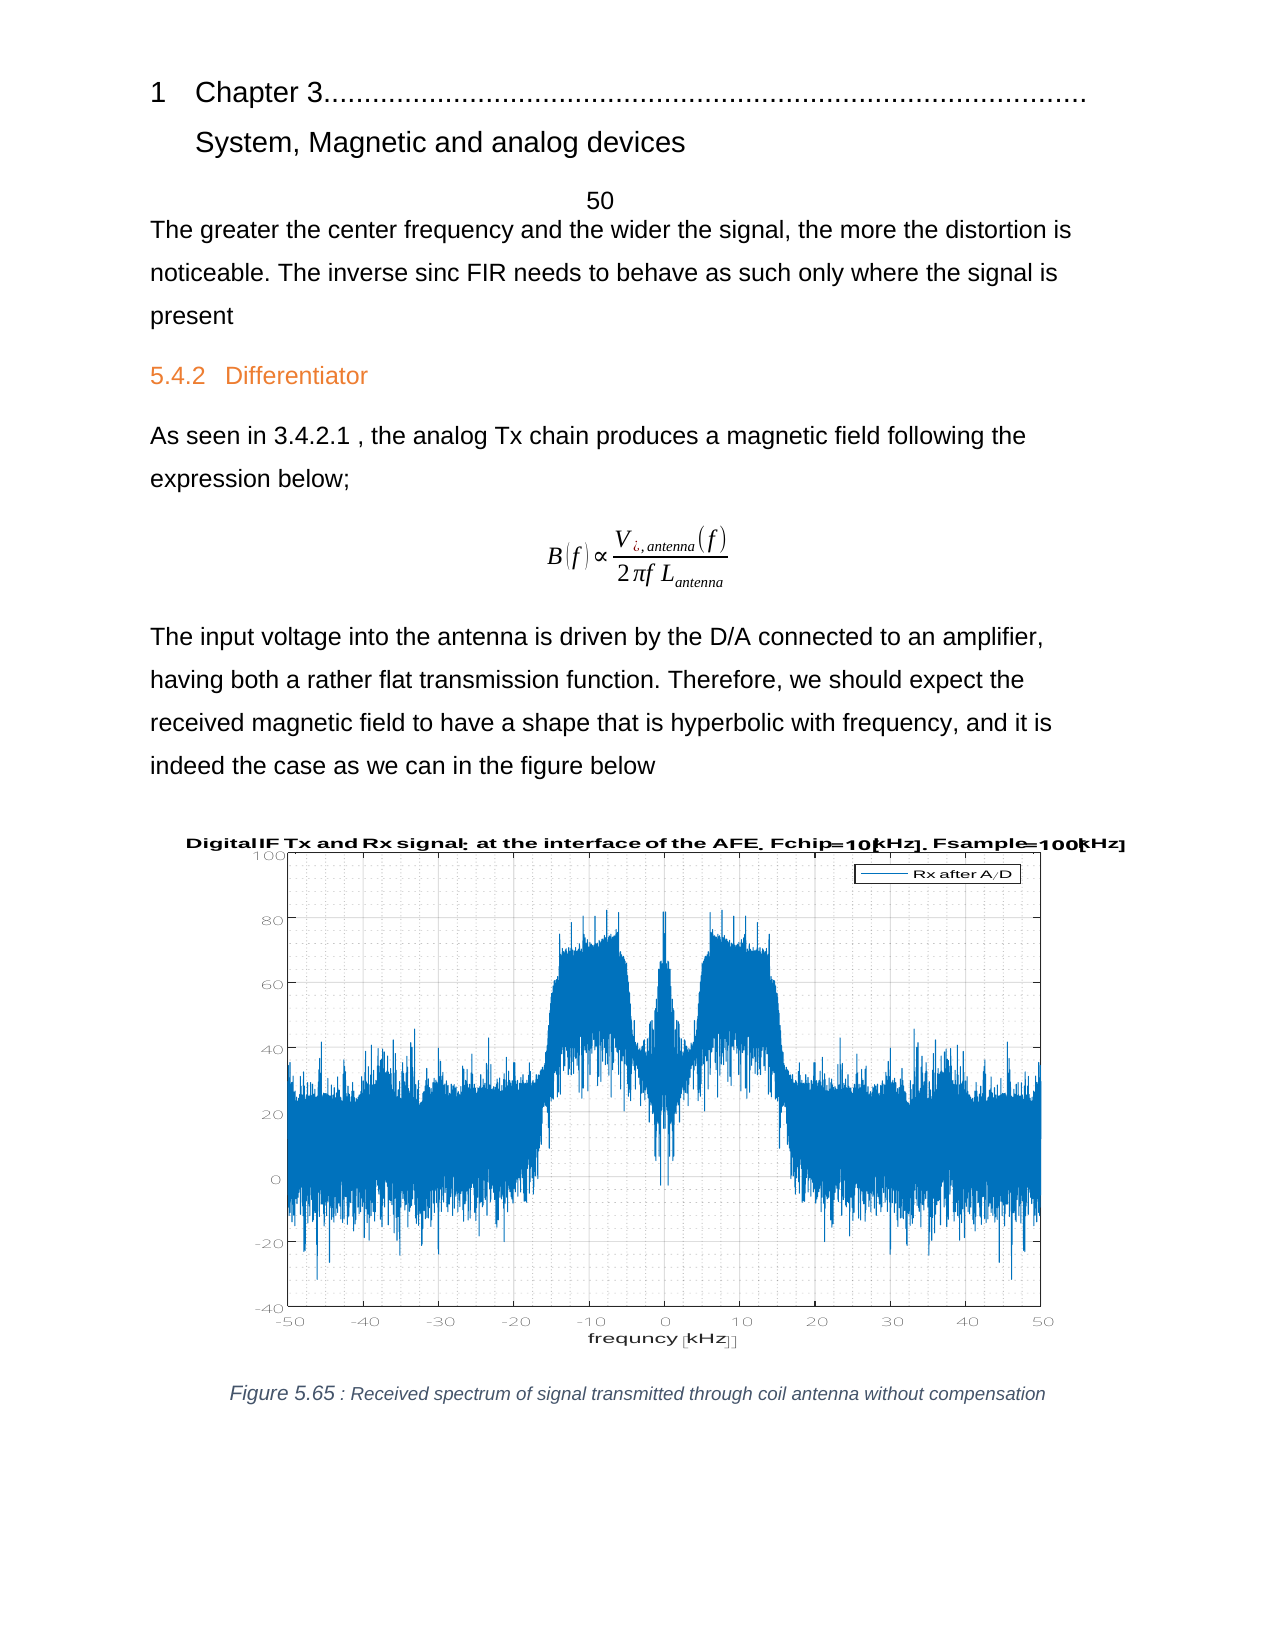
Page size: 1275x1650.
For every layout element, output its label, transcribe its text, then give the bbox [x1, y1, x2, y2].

subtitle Differentiator [150, 361, 1125, 389]
text The greater the center frequency and the wider the signal, the more the distortion is noticeable. The inverse sinc FIR needs to behave as such only where the signal is present [150, 215, 1125, 330]
text As seen in ‎3.4.2.1 , the analog Tx chain produces a magnetic field following the expression below; [150, 421, 1125, 492]
table_header [150, 811, 1125, 1381]
text The input voltage into the antenna is driven by the D/A connected to an amplifier, having both a rather flat transmission function. Therefore, we should expect the received magnetic field to have a shape that is hyperbolic with frequency, and it is indeed the case as we can in the figure below [150, 622, 1125, 780]
